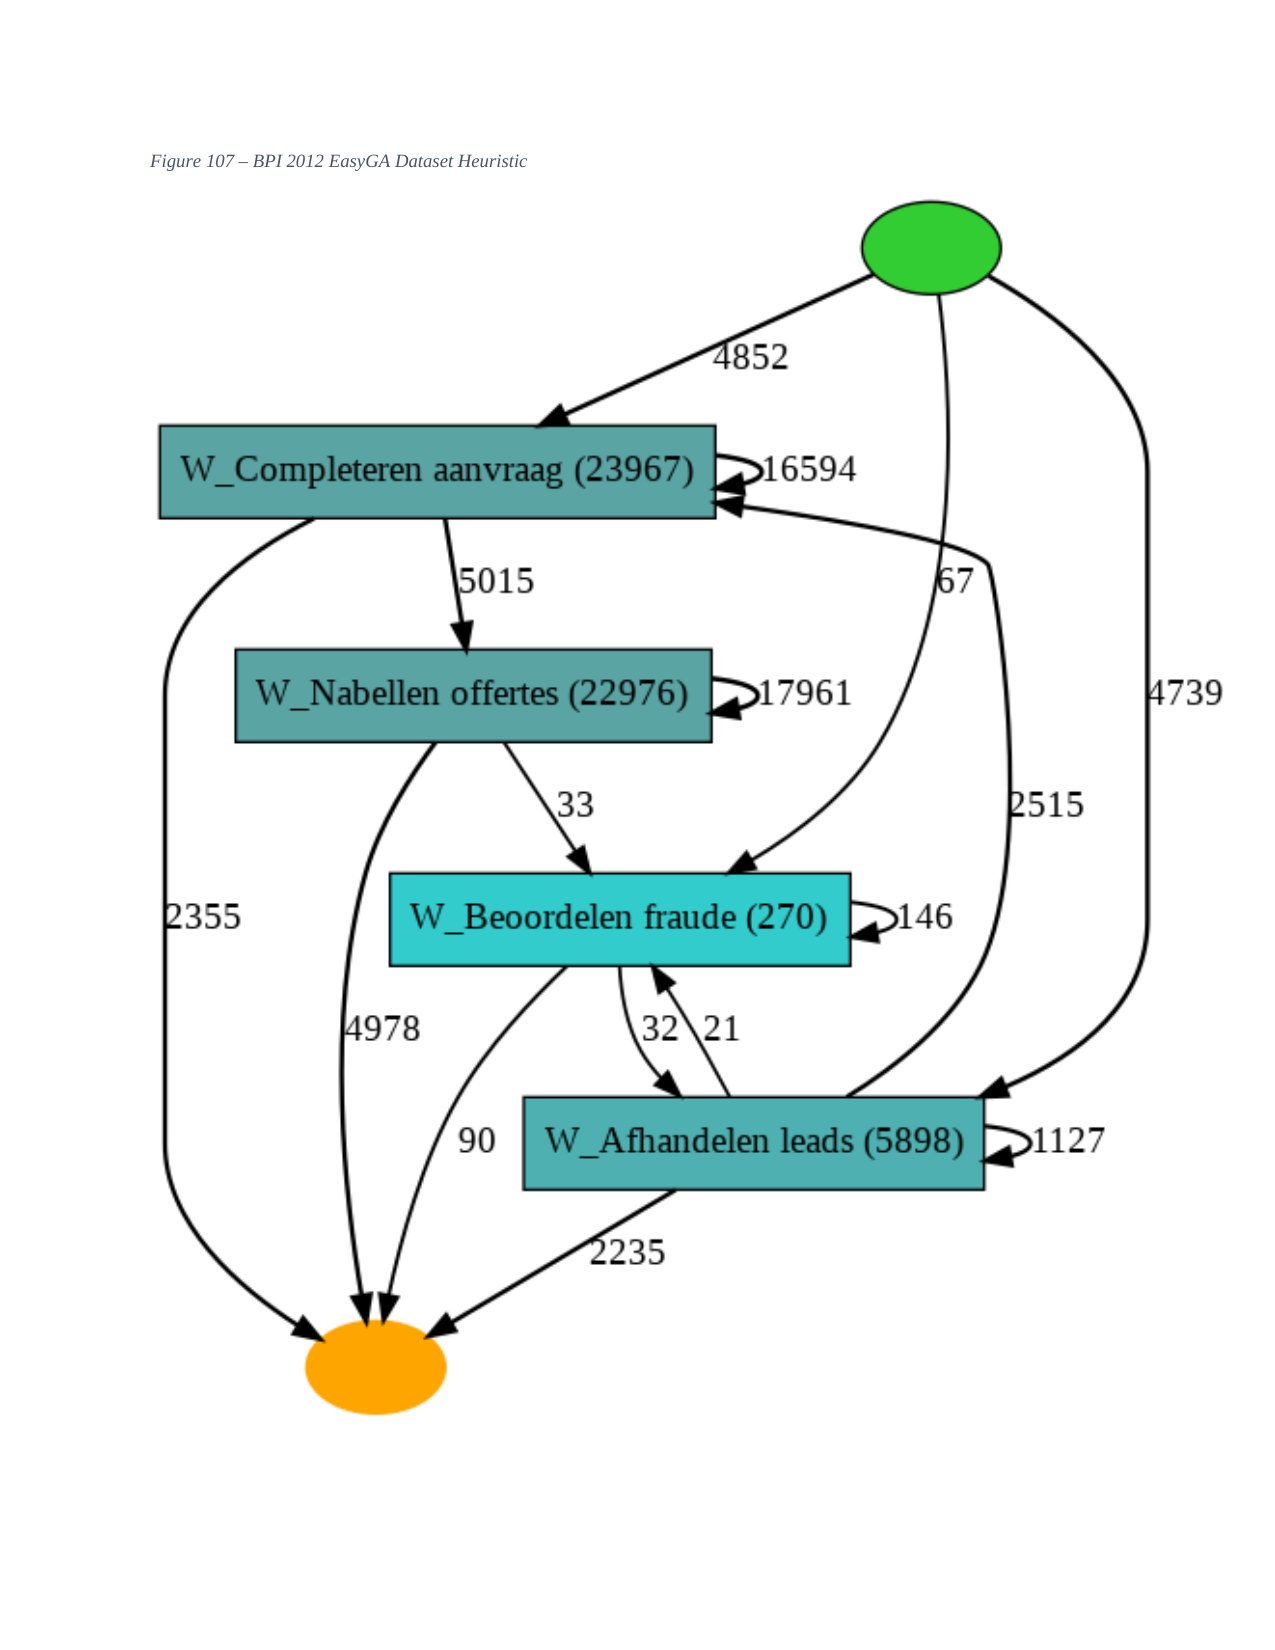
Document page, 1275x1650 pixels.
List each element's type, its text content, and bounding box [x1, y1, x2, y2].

picture [150, 192, 1238, 1425]
